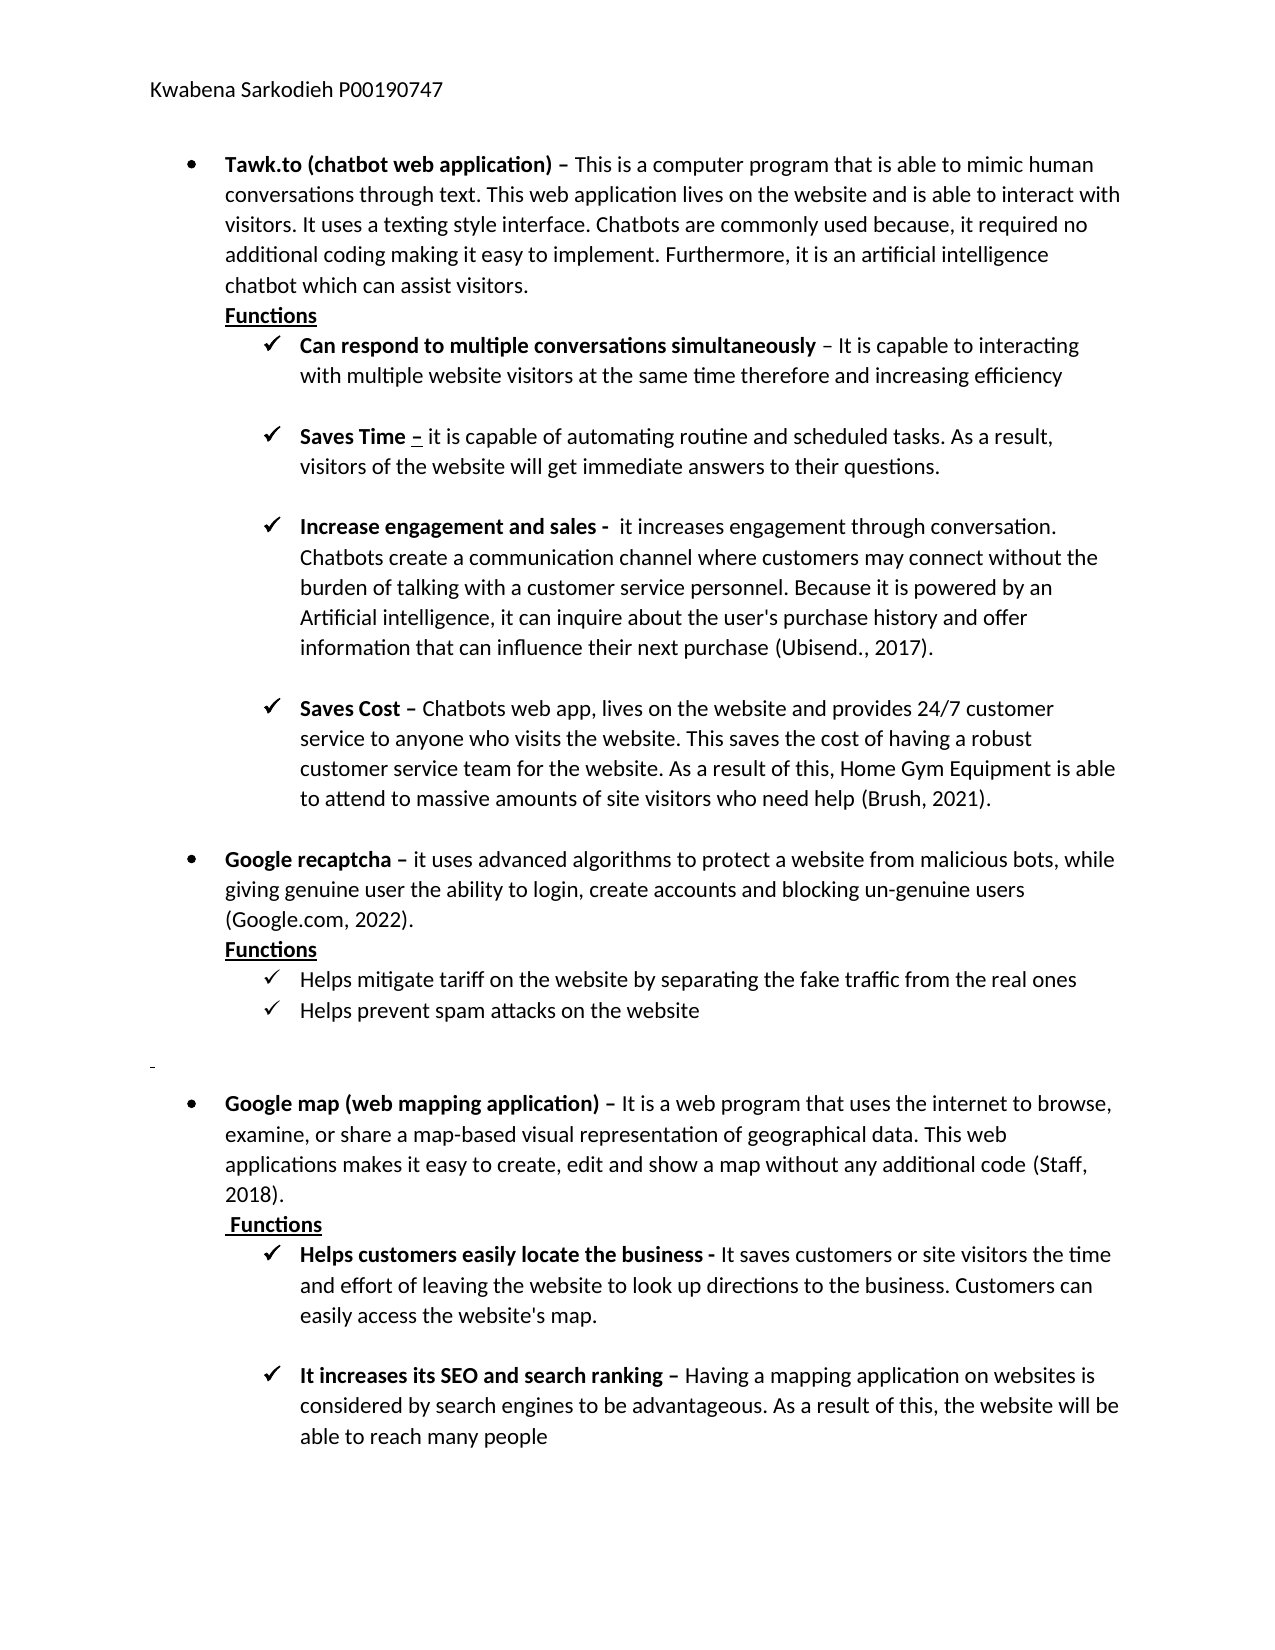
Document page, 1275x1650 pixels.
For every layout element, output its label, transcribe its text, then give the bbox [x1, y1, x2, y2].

list Tawk.to (chatbot web application) – This is a computer program that is able to mimic human conversations through text. This web application lives on the website and is able to interact with visitors. It uses a texting style interface. Chatbots are commonly used because, it required no additional coding making it easy to implement. Furthermore, it is an artificial intelligence chatbot which can assist visitors. [187, 150, 1125, 299]
list Functions [225, 301, 1125, 329]
list Helps prevent spam attacks on the website [262, 996, 1125, 1024]
list Can respond to multiple conversations simultaneously – It is capable to interacting with multiple website visitors at the same time therefore and increasing efficiency [262, 331, 1125, 389]
list Google map (web mapping application) – It is a web program that uses the internet to browse, examine, or share a map-based visual representation of geographical data. This web applications makes it easy to create, edit and show a map without any additional code. [187, 1089, 1125, 1208]
list Saves Cost – Chatbots web app, lives on the website and provides 24/7 customer service to anyone who visits the website. This saves the cost of having a robust customer service team for the website. As a result of this, Home Gym Equipment is able to attend to massive amounts of site visitors who need help. [262, 694, 1125, 812]
list Functions [225, 935, 1125, 963]
list Helps mitigate tariff on the website by separating the fake traffic from the real ones [262, 966, 1125, 994]
list It increases its SEO and search ranking – Having a mapping application on websites is considered by search engines to be advantageous. As a result of this, the website will be able to reach many people [262, 1361, 1125, 1450]
list Helps customers easily locate the business - It saves customers or site visitors the time and effort of leaving the website to look up directions to the business. Customers can easily access the website's map. [262, 1241, 1125, 1329]
list Google recaptcha – it uses advanced algorithms to protect a website from malicious bots, while giving genuine user the ability to login, create accounts and blocking un-genuine users. [187, 845, 1125, 933]
list Increase engagement and sales - it increases engagement through conversation. Chatbots create a communication channel where customers may connect without the burden of talking with a customer service personnel. Because it is powered by an Artificial intelligence, it can inquire about the user's purchase history and offer information that can influence their next purchase. [262, 512, 1125, 661]
list Functions [225, 1210, 1125, 1238]
list Saves Time – it is capable of automating routine and scheduled tasks. As a result, visitors of the website will get immediate answers to their questions. [262, 422, 1125, 480]
